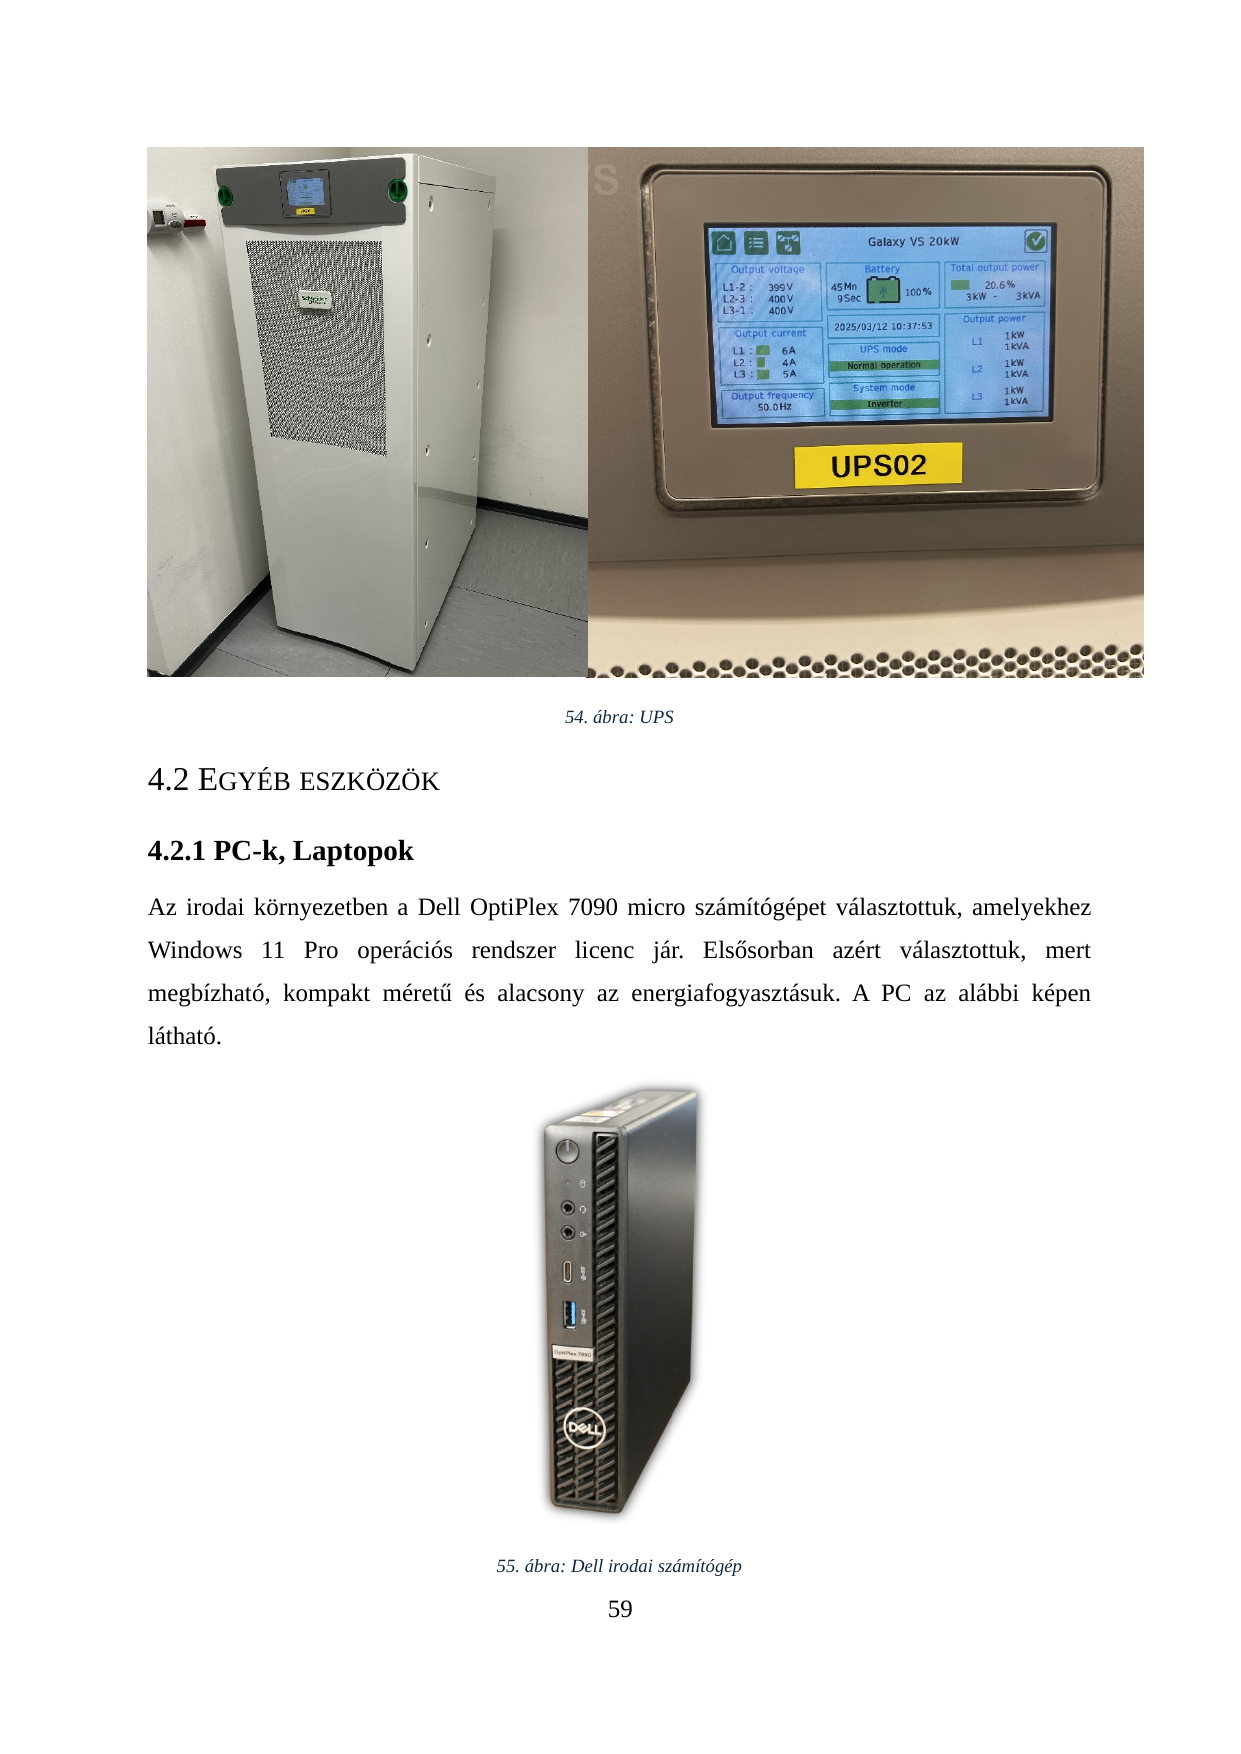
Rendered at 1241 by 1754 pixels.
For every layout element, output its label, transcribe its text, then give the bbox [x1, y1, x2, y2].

picture [355, 1076, 885, 1529]
subtitle 4.2 Egyéb eszközök [148, 759, 1092, 797]
text 54. ábra: UPS [148, 706, 1092, 727]
picture [147, 147, 1144, 678]
subtitle 4.2.1 PC-k, Laptopok [148, 833, 1092, 867]
text Az irodai környezetben a Dell OptiPlex 7090 micro számítógépet választottuk, amelyekhez Windows 11 Pro operációs rendszer licenc jár. Elsősorban azért választottuk, mert megbízható, kompakt méretű és alacsony az energiafogyasztásuk. A PC az alábbi képen látható. [148, 892, 1092, 1050]
